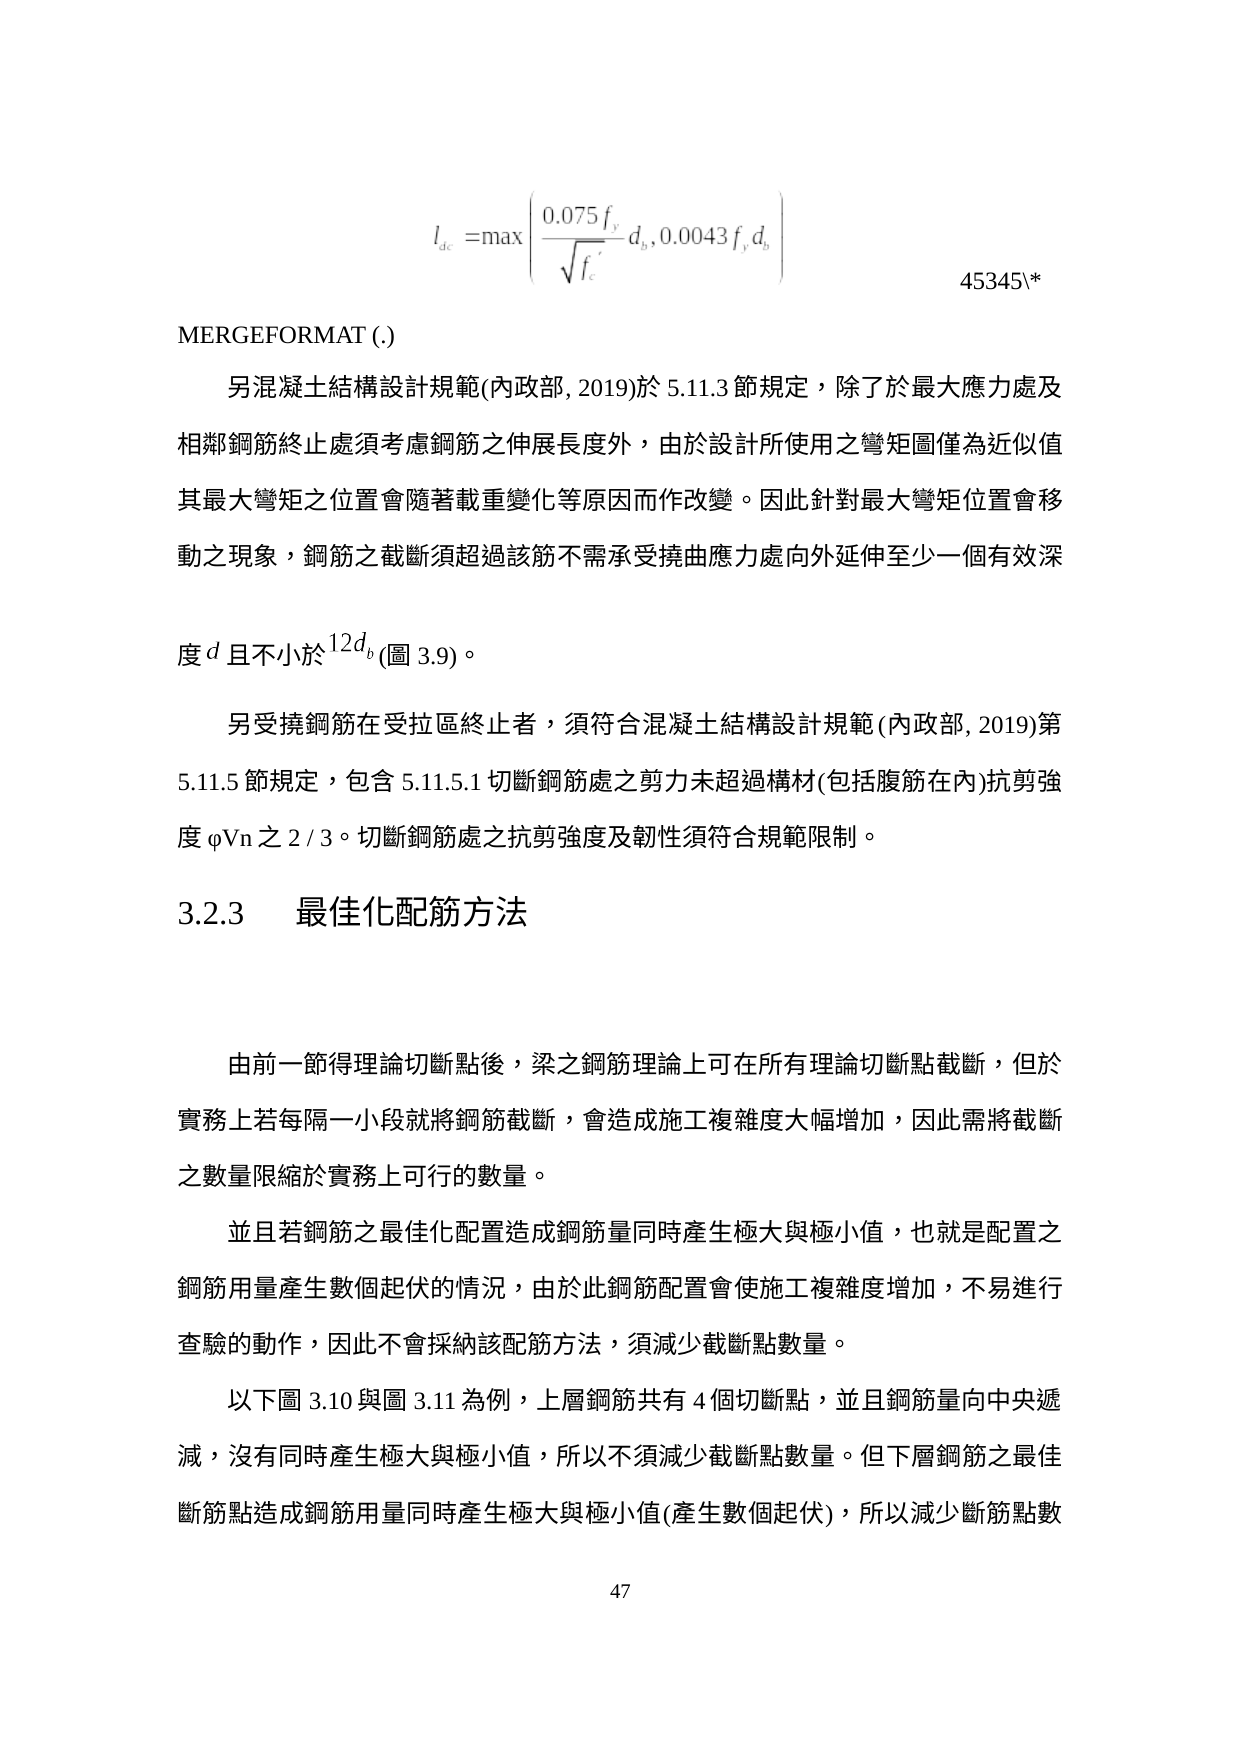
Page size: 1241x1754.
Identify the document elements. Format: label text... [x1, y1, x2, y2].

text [177, 1380, 1063, 1530]
subtitle 最佳化配筋方法 [177, 872, 1063, 947]
text 並且若鋼筋之最佳化配置造成鋼筋量同時產生極大與極小值，也就是配置之鋼筋用量產生數個起伏的情況，由於此鋼筋配置會使施工複雜度增加，不易進行查驗的動作，因此不會採納該配筋方法，須減少截斷點數量。 [177, 1212, 1063, 1362]
text 由前一節得理論切斷點後，梁之鋼筋理論上可在所有理論切斷點截斷，但於實務上若每隔一小段就將鋼筋截斷，會造成施工複雜度大幅增加，因此需將截斷之數量限縮於實務上可行的數量。 [177, 1044, 1063, 1194]
text 另受撓鋼筋在受拉區終止者，須符合混凝土結構設計規範(內政部, 2019)第5.11.5節規定，包含5.11.5.1切斷鋼筋處之剪力未超過構材(包括腹筋在內)抗剪強度φVn之 2 / 3。切斷鋼筋處之抗剪強度及韌性須符合規範限制。 [177, 704, 1063, 854]
